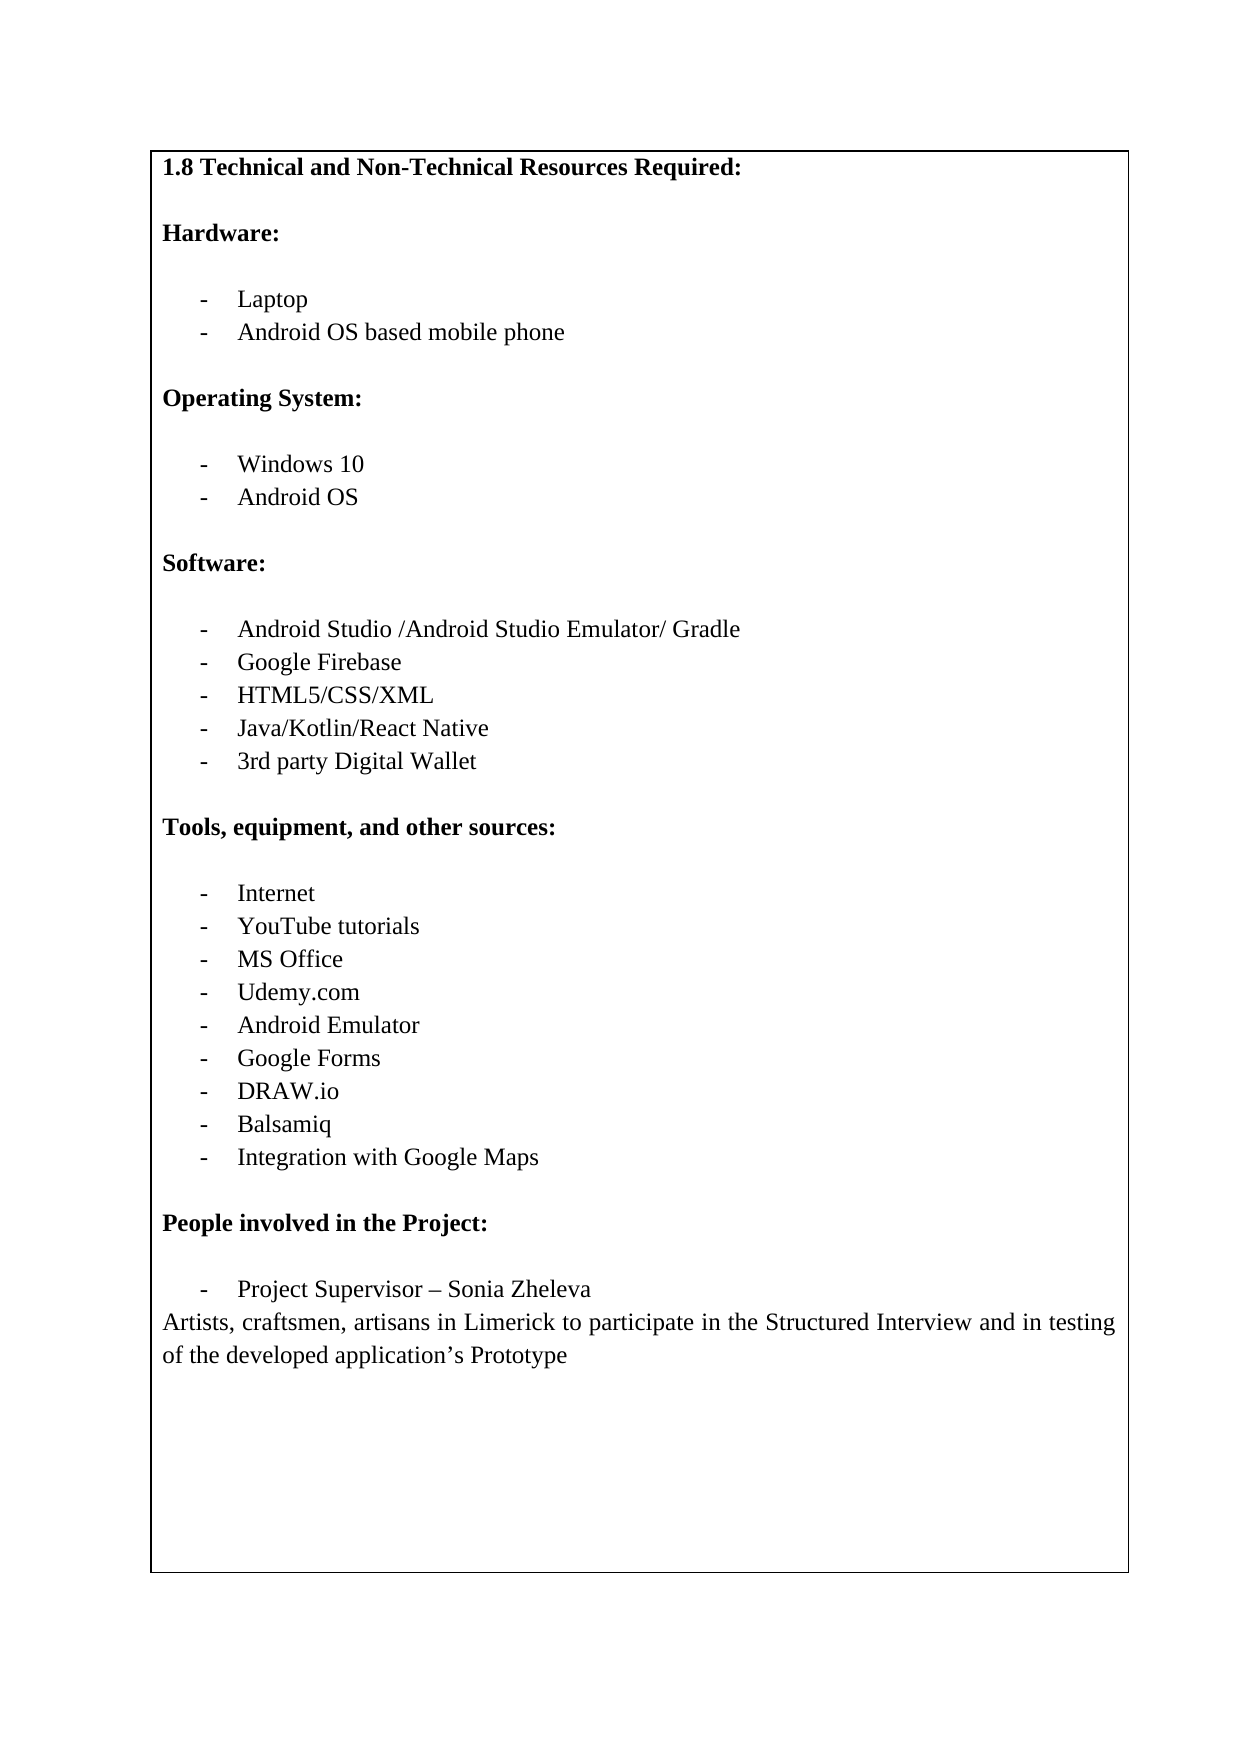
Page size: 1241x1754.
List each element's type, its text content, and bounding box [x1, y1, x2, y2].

table_cell 1.8 Technical and Non-Technical Resources Required: Hardware: Laptop Android OS based mobile phone Operating System: Windows 10 Android OS Software: Android Studio /Android Studio Emulator/ Gradle Google Firebase HTML5/CSS/XML Java/Kotlin/React Native 3rd party Digital Wallet Tools, equipment, and other sources: Internet YouTube tutorials MS Office Udemy.com Android Emulator Google Forms DRAW.io Balsamiq Integration with Google Maps People involved in the Project: Project Supervisor – Sonia Zheleva Artists, craftsmen, artisans in Limerick to participate in the Structured Interview and in testing of the developed application’s Prototype [152, 152, 1128, 1571]
